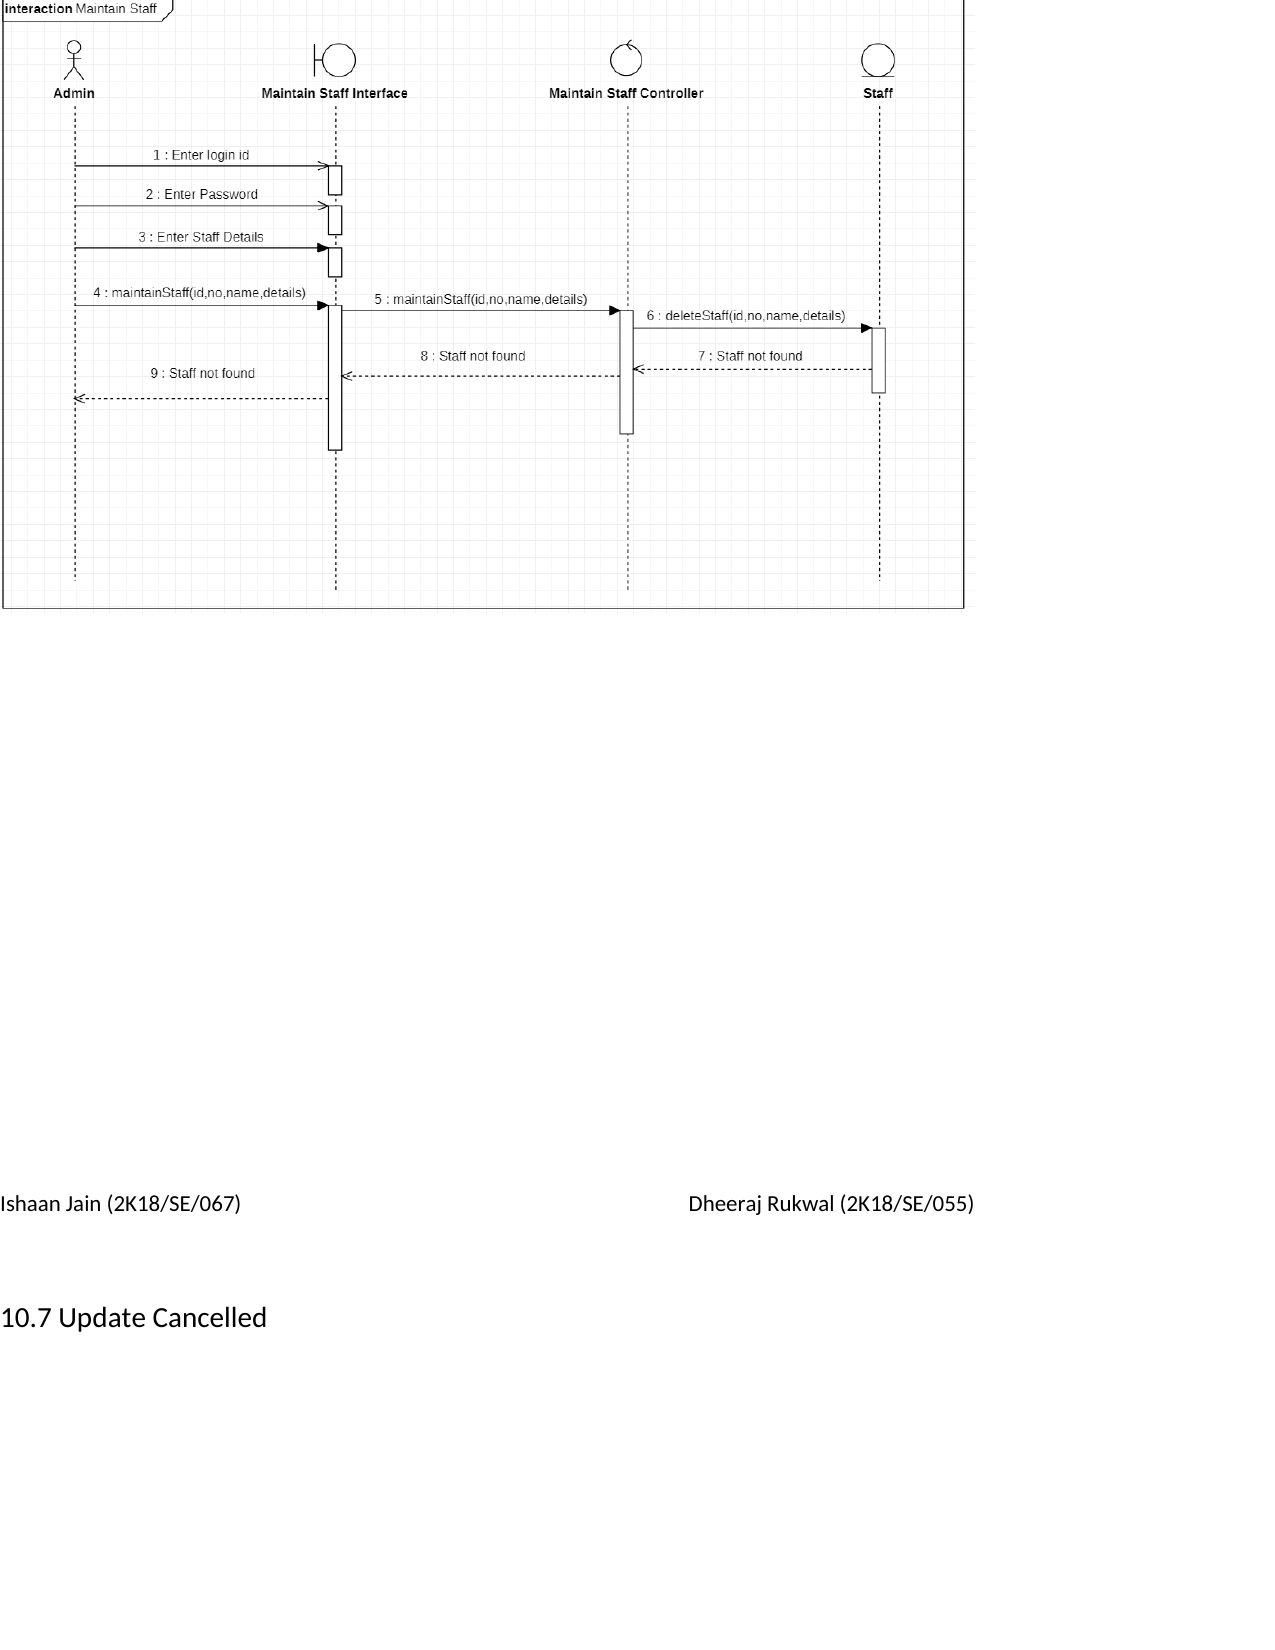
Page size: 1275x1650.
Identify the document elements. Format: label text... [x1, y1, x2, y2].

text Ishaan Jain (2K18/SE/067) Dheeraj Rukwal (2K18/SE/055) [0, 1189, 1275, 1217]
text 10.7 Update Cancelled [0, 1299, 1275, 1335]
picture [0, 0, 976, 613]
